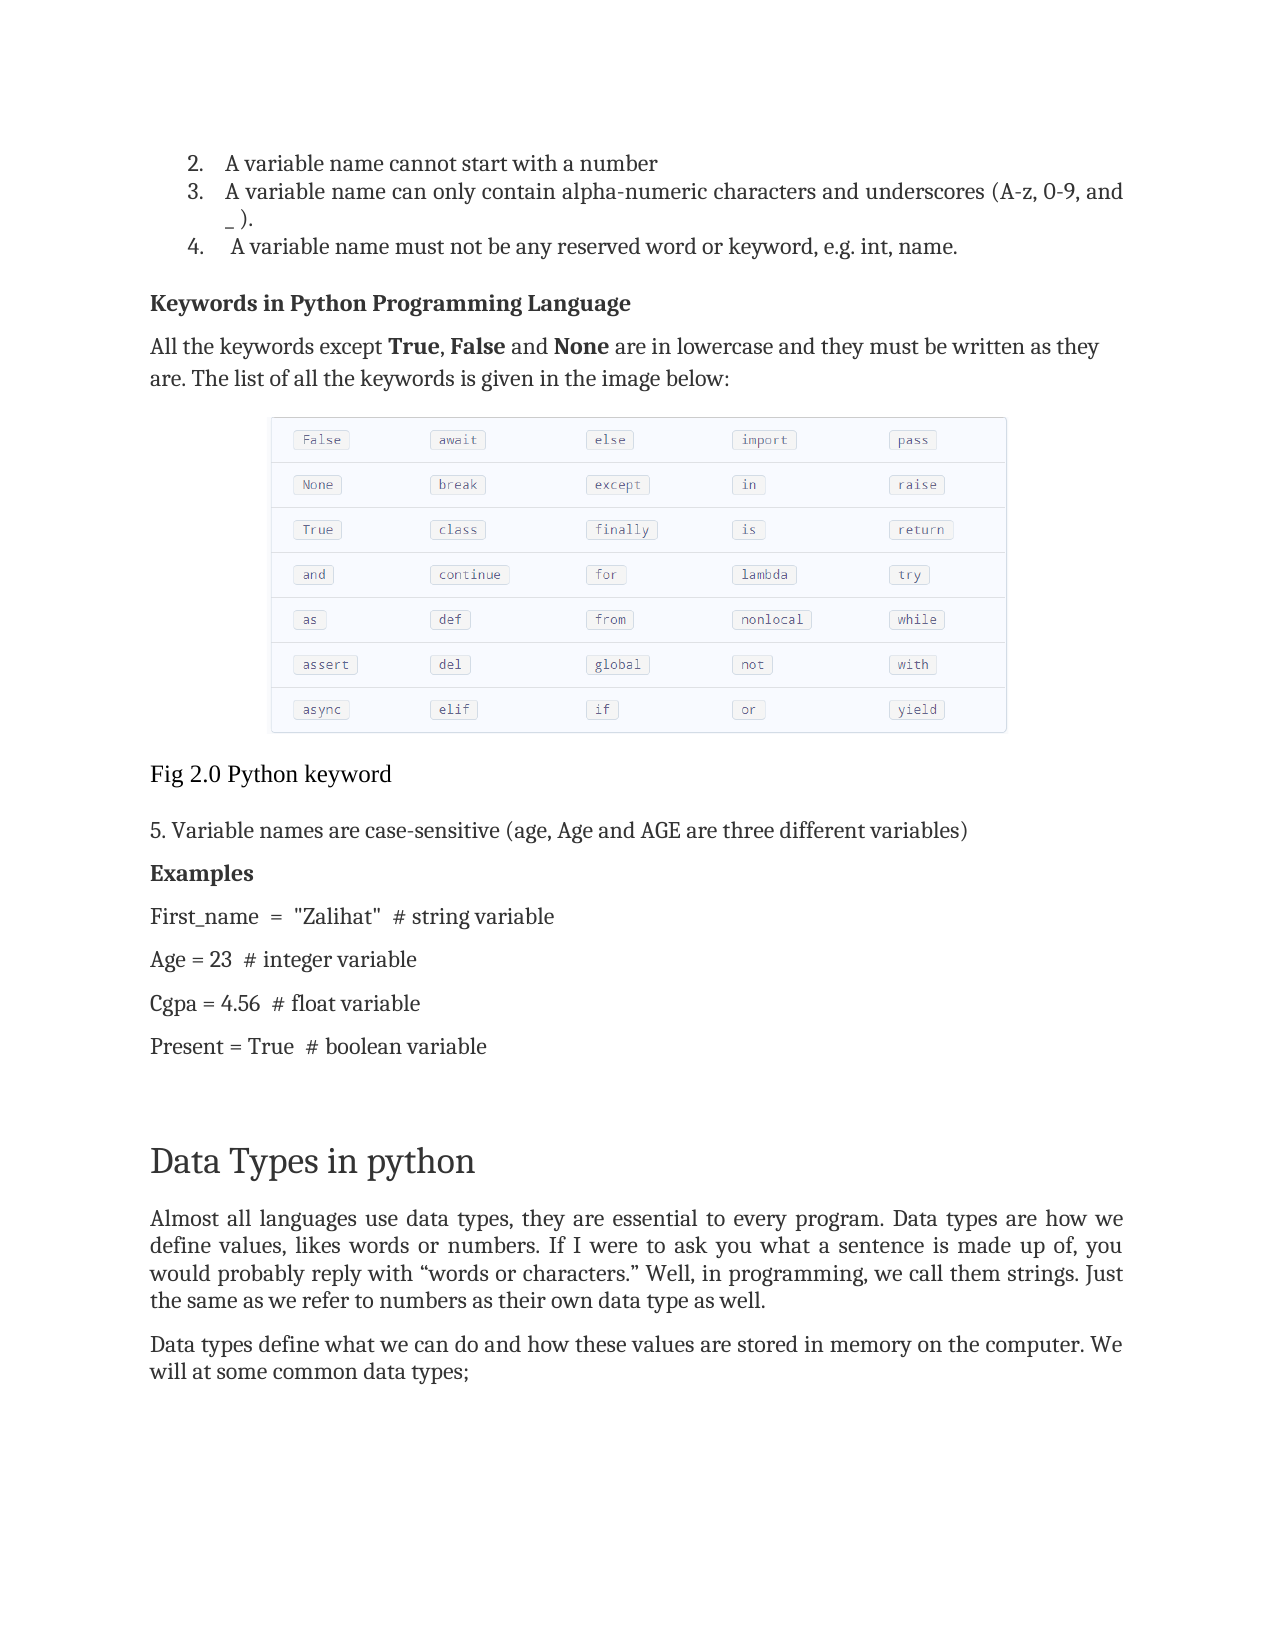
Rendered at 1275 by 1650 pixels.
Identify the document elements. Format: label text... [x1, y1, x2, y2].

picture [266, 417, 1009, 734]
text All the keywords except True, False and None are in lowercase and they must be written as they are. The list of all the keywords is given in the image below: [150, 333, 1125, 392]
text Almost all languages use data types, they are essential to every program. Data types are how we define values, likes words or numbers. If I were to ask you what a sentence is made up of, you would probably reply with “words or characters.” Well, in programming, we call them strings. Just the same as we refer to numbers as their own data type as well. [150, 1204, 1125, 1315]
text Age = 23 # integer variable [150, 946, 1125, 974]
text Present = True # boolean variable [150, 1033, 1125, 1060]
text Examples [150, 860, 1125, 887]
text Data types define what we can do and how these values are stored in memory on the computer. We will at some common data types; [150, 1331, 1125, 1386]
text 5. Variable names are case-sensitive (age, Age and AGE are three different variables) [150, 817, 1125, 844]
list A variable name must not be any reserved word or keyword, e.g. int, name. [187, 233, 1125, 260]
list A variable name cannot start with a number [187, 150, 1125, 178]
text Keywords in Python Programming Language [150, 289, 1125, 317]
text First_name = "Zalihat" # string variable [150, 903, 1125, 931]
text Cgpa = 4.56 # float variable [150, 989, 1125, 1017]
list A variable name can only contain alpha-numeric characters and underscores (A-z, 0-9, and _ ). [187, 178, 1125, 233]
subtitle Data Types in python [150, 1139, 1125, 1182]
text Fig 2.0 Python keyword [150, 759, 1125, 788]
